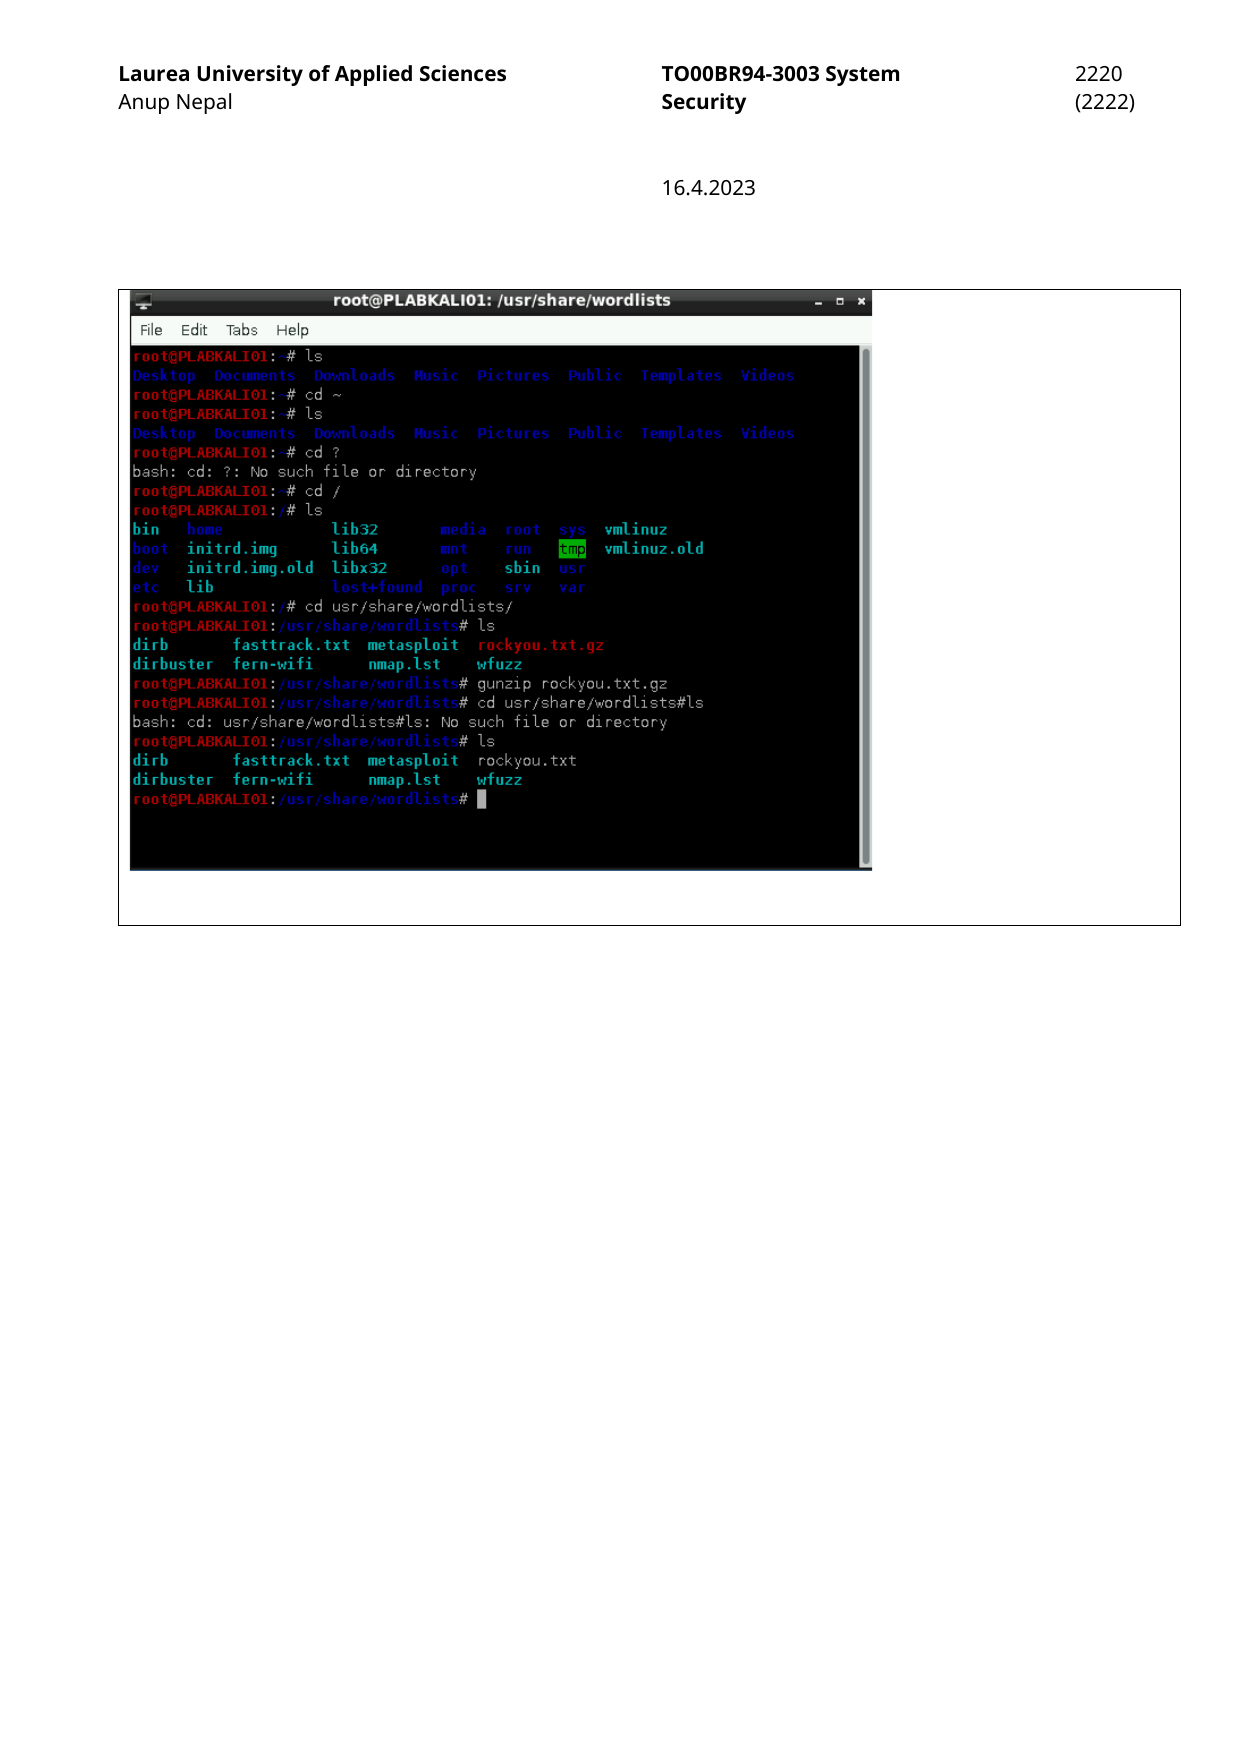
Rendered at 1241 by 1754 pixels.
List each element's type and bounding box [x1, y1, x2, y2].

picture [129, 290, 873, 871]
table_cell [119, 290, 1180, 924]
